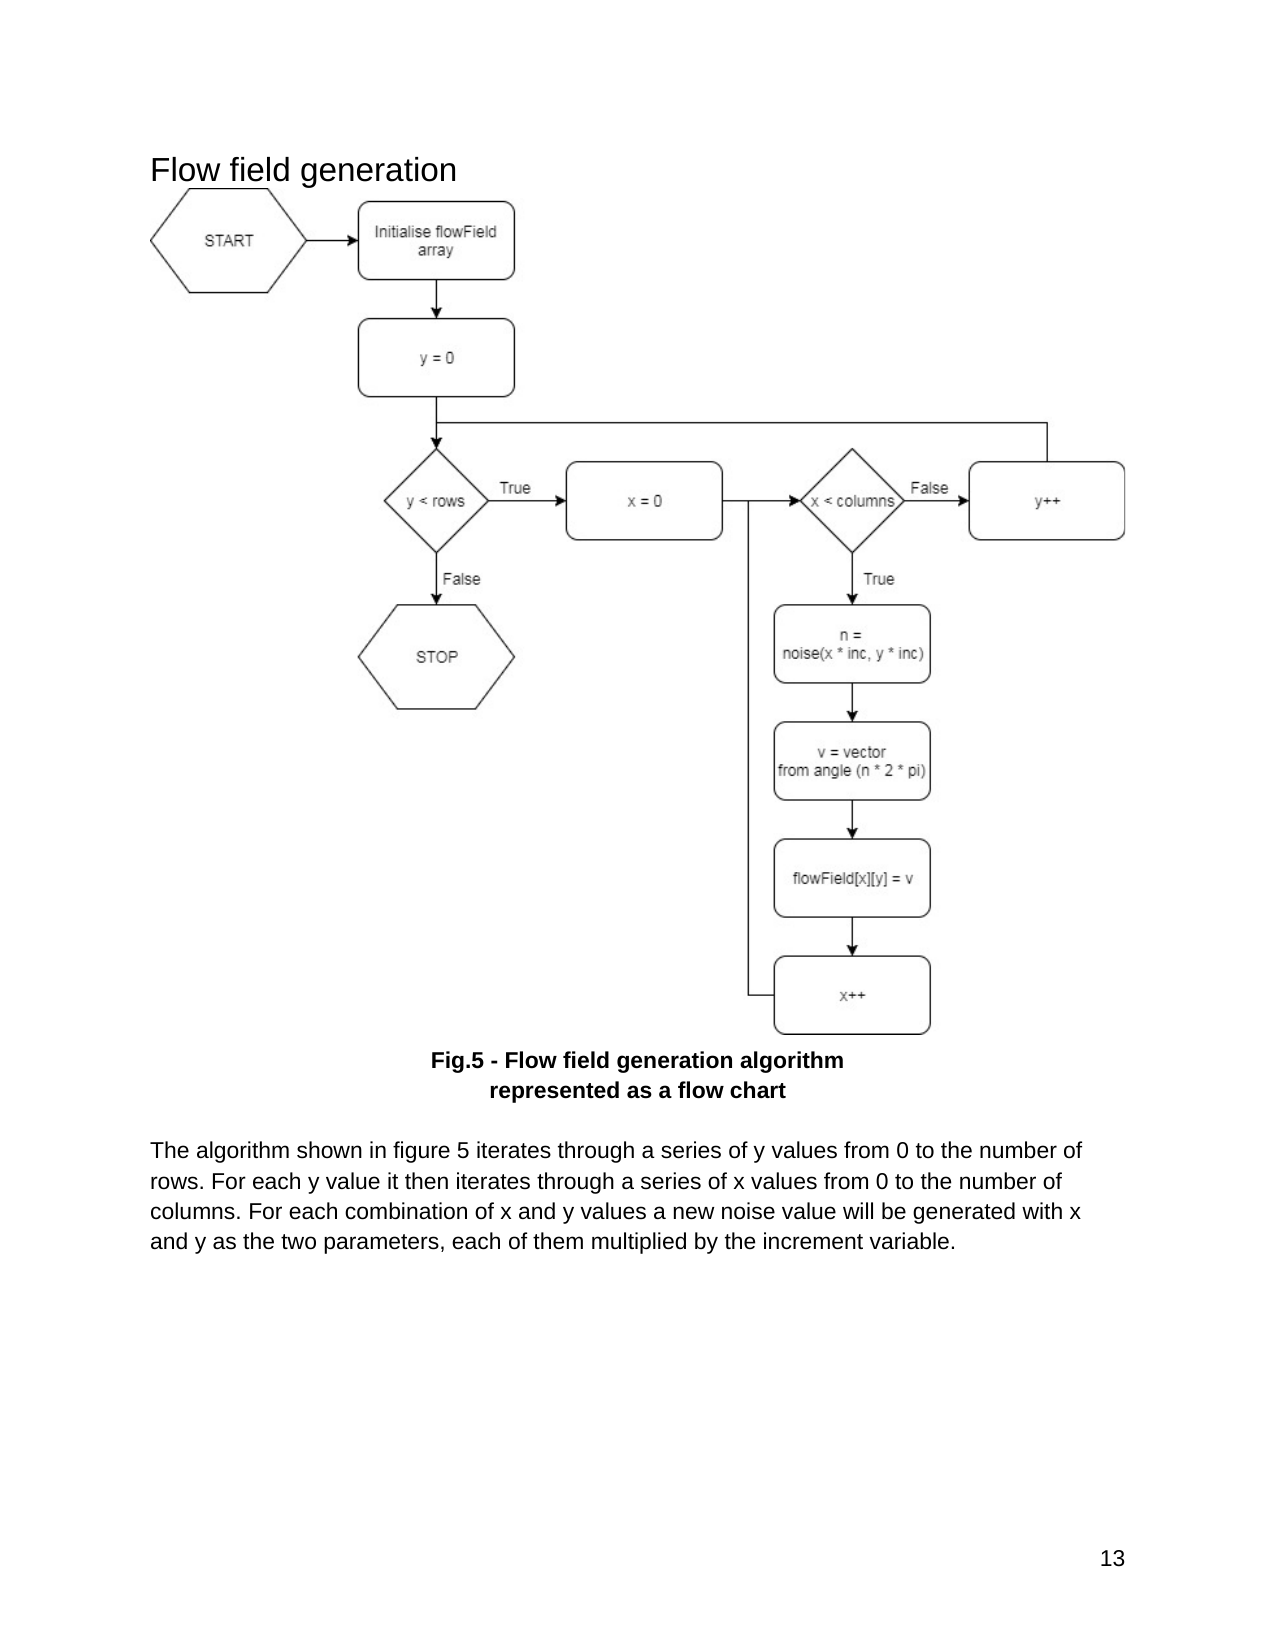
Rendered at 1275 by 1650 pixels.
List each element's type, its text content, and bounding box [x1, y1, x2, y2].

text Fig.5 - Flow field generation algorithm [150, 1047, 1125, 1073]
text represented as a flow chart [150, 1077, 1125, 1103]
picture [150, 188, 1125, 1035]
text The algorithm shown in figure 5 iterates through a series of y values from 0 to the number of rows. For each y value it then iterates through a series of x values from 0 to the number of columns. For each combination of x and y values a new noise value will be generated with x and y as the two parameters, each of them multiplied by the increment variable. [150, 1137, 1125, 1254]
subtitle Flow field generation [150, 150, 1125, 188]
